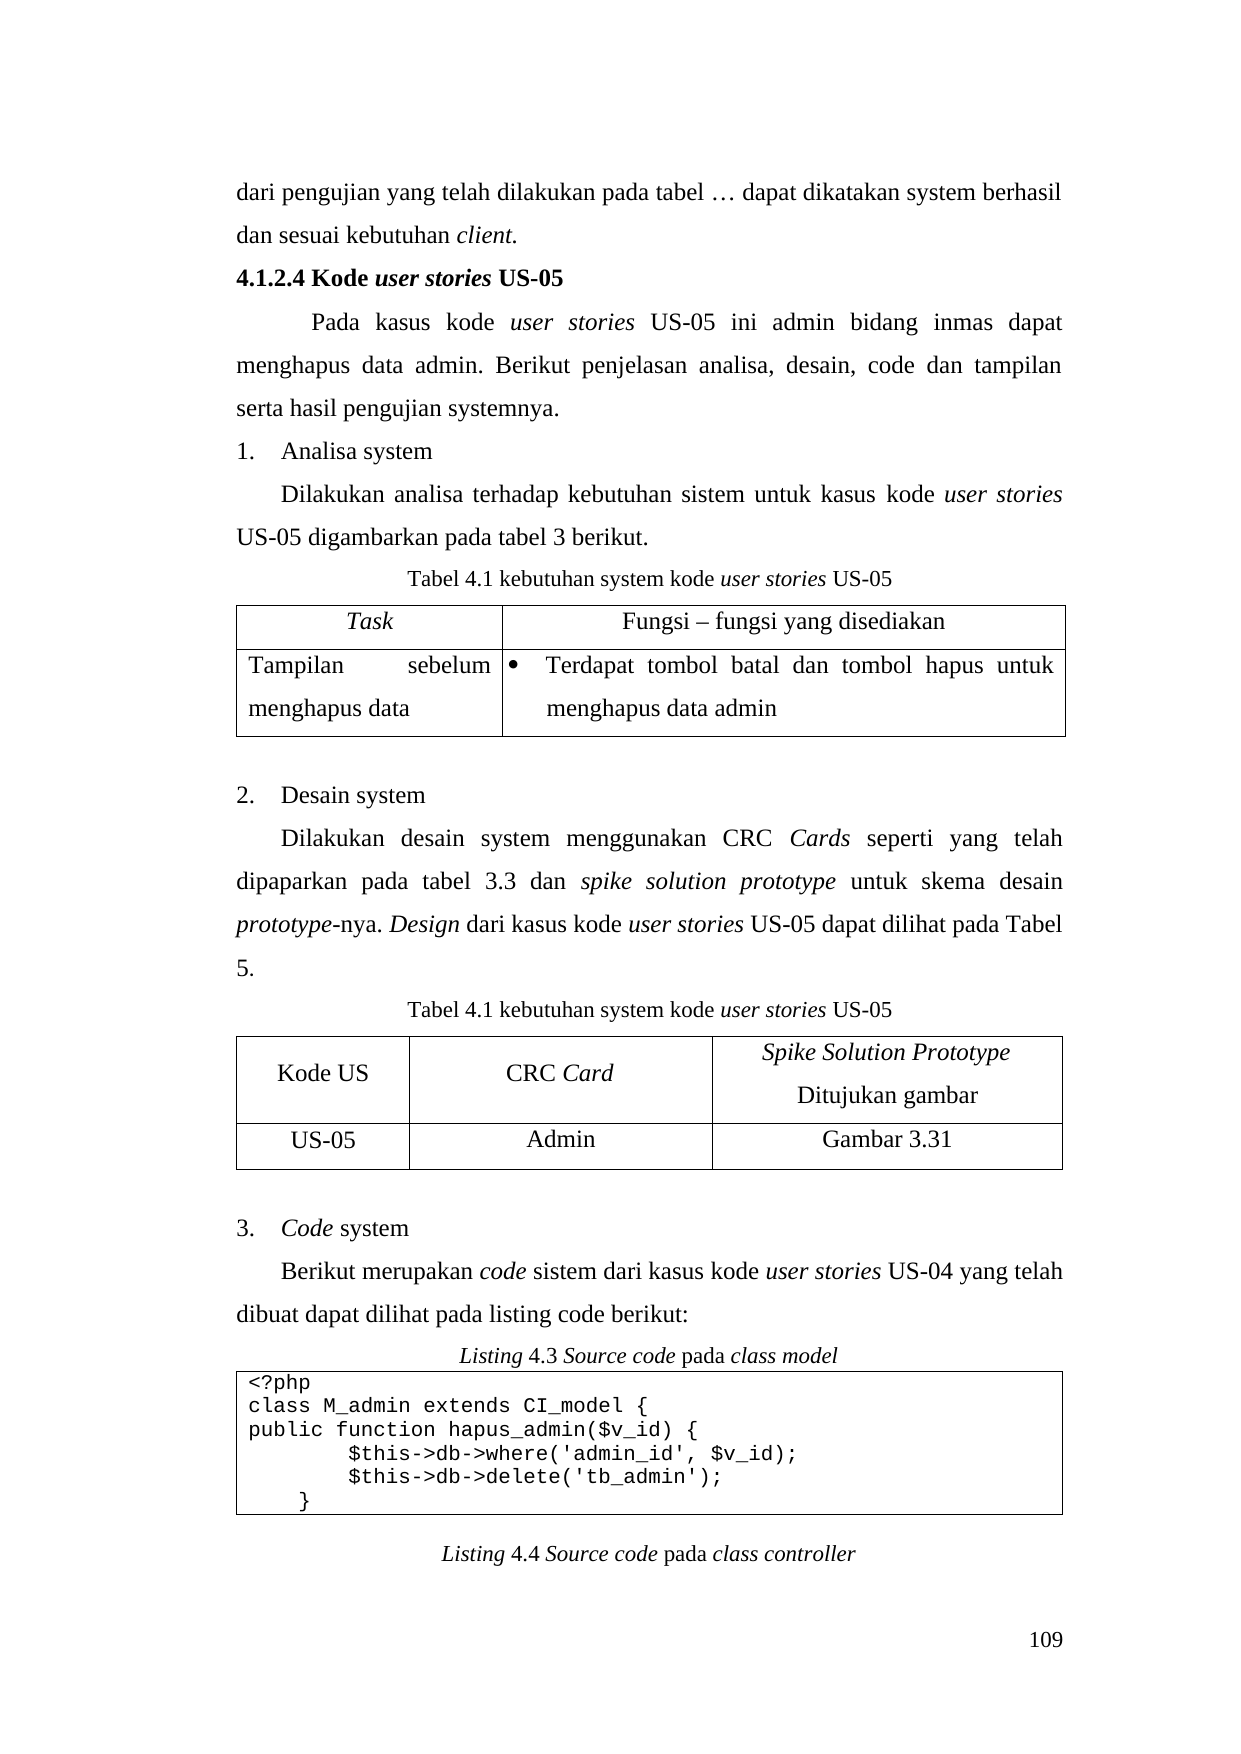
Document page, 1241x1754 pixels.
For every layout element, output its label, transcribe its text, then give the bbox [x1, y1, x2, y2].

list Kode user stories US-05 [236, 263, 1063, 292]
table_cell US-05 [237, 1124, 409, 1169]
text Tabel 4.1 kebutuhan system kode user stories US-05 [236, 565, 1063, 592]
table_cell Tampilan sebelum menghapus data [237, 650, 502, 736]
table_header <?php class M_admin extends CI_model { public function hapus_admin($v_id) { $this->db->where('admin_id', $v_id); $this->db->delete('tb_admin'); } [237, 1372, 1062, 1514]
list Listing 4.4 Source code pada class controller [236, 1540, 1063, 1566]
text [236, 177, 1063, 249]
list Code system [236, 1213, 1063, 1242]
table_cell Terdapat tombol batal dan tombol hapus untuk menghapus data admin [503, 650, 1065, 736]
text Dilakukan analisa terhadap kebutuhan sistem untuk kasus kode user stories US-05 digambarkan pada tabel 3 berikut. [236, 479, 1063, 551]
list Analisa system [236, 436, 1063, 465]
text Tabel 4.1 kebutuhan system kode user stories US-05 [236, 996, 1063, 1023]
list Listing 4.3 Source code pada class model [236, 1342, 1063, 1369]
table_header Kode US [237, 1037, 409, 1123]
list Dilakukan desain system menggunakan CRC Cards seperti yang telah dipaparkan pada tabel 3.3 dan spike solution prototype untuk skema desain prototype-nya. Design dari kasus kode user stories US-05 dapat dilihat pada Tabel 5. [236, 823, 1063, 982]
list Desain system [236, 780, 1063, 809]
table_header CRC Card [410, 1037, 712, 1123]
text Pada kasus kode user stories US-05 ini admin bidang inmas dapat menghapus data admin. Berikut penjelasan analisa, desain, code dan tampilan serta hasil pengujian systemnya. [236, 307, 1063, 422]
table_cell Admin [410, 1124, 712, 1169]
table_header Task [237, 606, 502, 649]
list Berikut merupakan code sistem dari kasus kode user stories US-04 yang telah dibuat dapat dilihat pada listing code berikut: [236, 1256, 1063, 1328]
table_header Spike Solution Prototype Ditujukan gambar [713, 1037, 1062, 1123]
table_header Fungsi – fungsi yang disediakan [503, 606, 1065, 649]
table_cell Gambar 3.31 [713, 1124, 1062, 1169]
